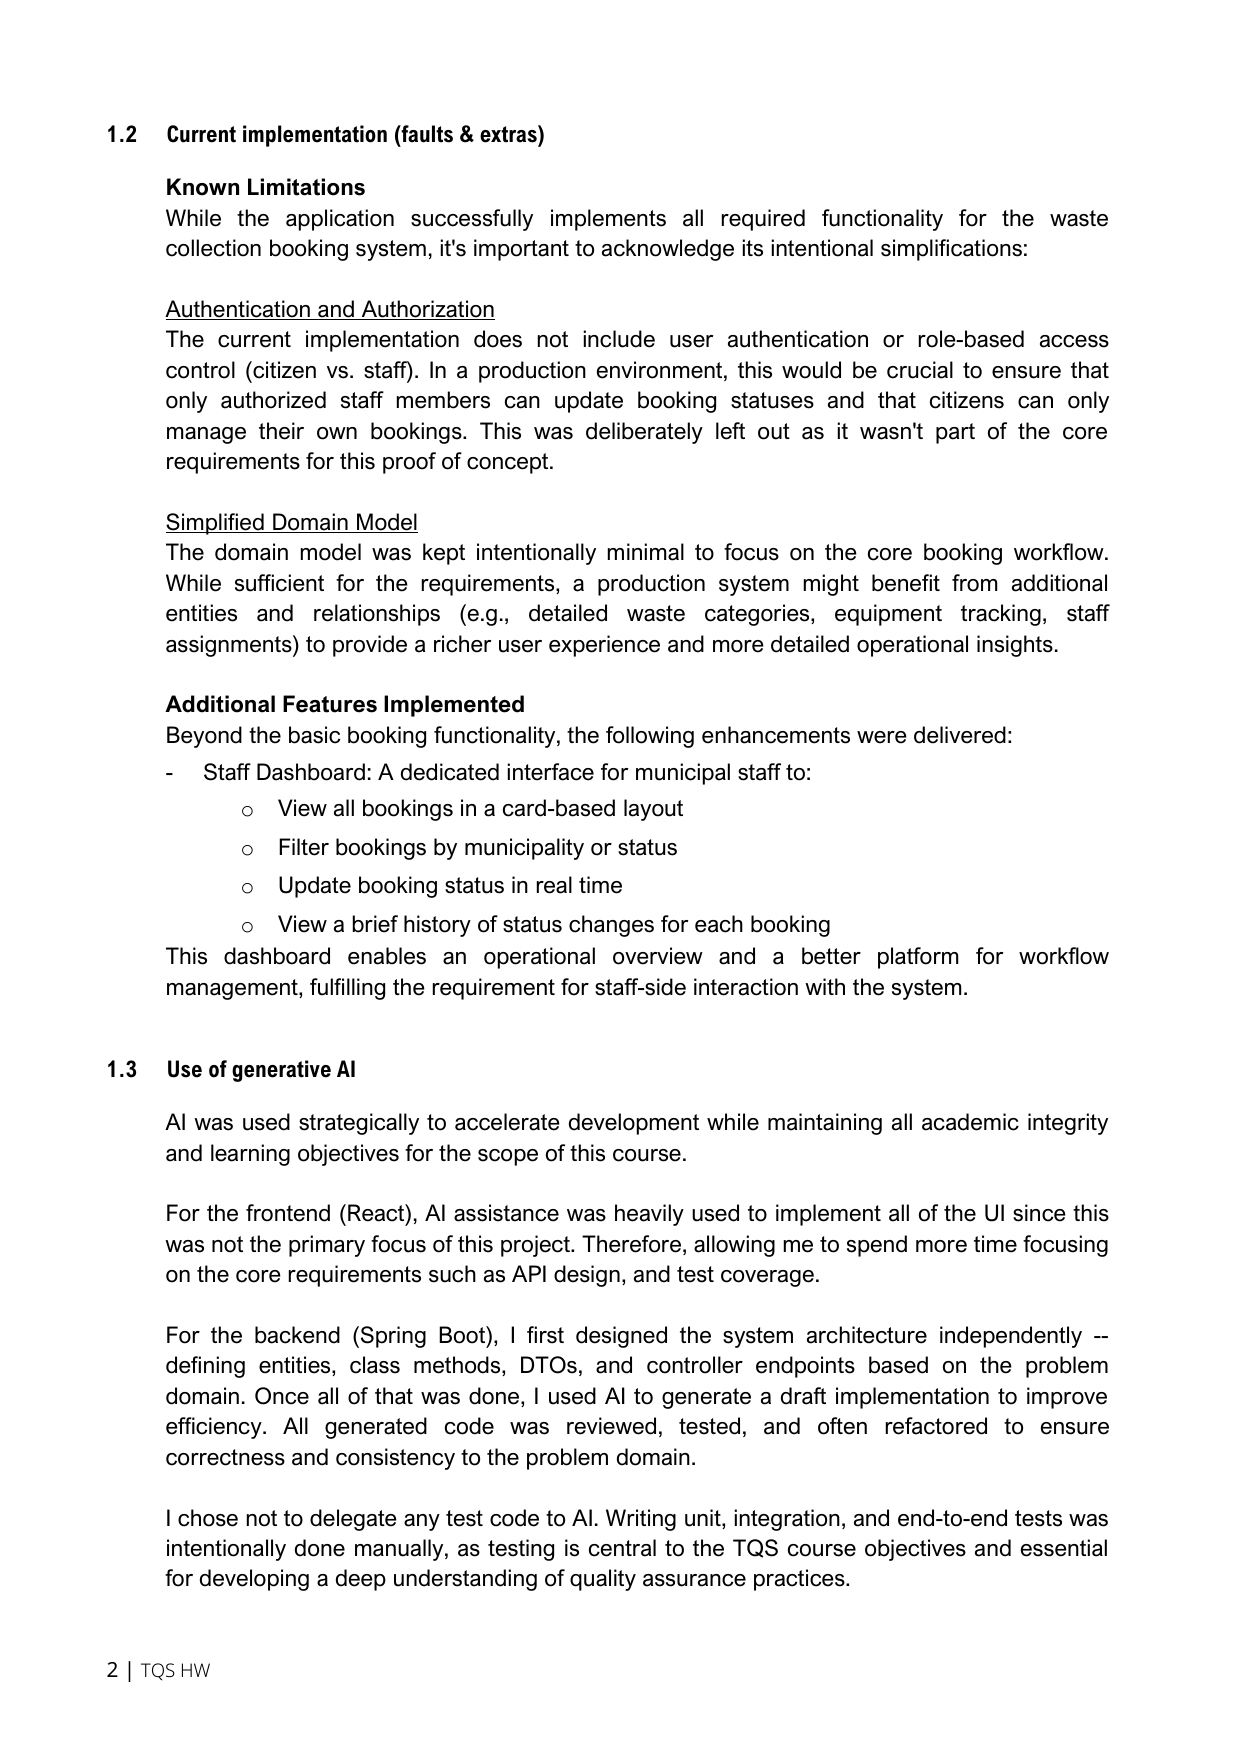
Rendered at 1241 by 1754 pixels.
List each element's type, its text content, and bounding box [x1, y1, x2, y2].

text AI was used strategically to accelerate development while maintaining all academic integrity and learning objectives for the scope of this course. [165, 1108, 1110, 1166]
list Filter bookings by municipality or status [240, 833, 1110, 862]
text The current implementation does not include user authentication or role-based access control (citizen vs. staff). In a production environment, this would be crucial to ensure that only authorized staff members can update booking statuses and that citizens can only manage their own bookings. This was deliberately left out as it wasn't part of the core requirements for this proof of concept. [165, 325, 1110, 475]
subtitle Use of generative AI [106, 1053, 1110, 1083]
text For the frontend (React), AI assistance was heavily used to implement all of the UI since this was not the primary focus of this project. Therefore, allowing me to spend more time focusing on the core requirements such as API design, and test coverage. [165, 1199, 1110, 1288]
text Beyond the basic booking functionality, the following enhancements were delivered: [165, 721, 1110, 748]
subtitle Current implementation (faults & extras) [106, 118, 1110, 148]
text While the application successfully implements all required functionality for the waste collection booking system, it's important to acknowledge its intentional simplifications: [165, 204, 1110, 262]
list View a brief history of status changes for each booking [240, 910, 1110, 939]
text The domain model was kept intentionally minimal to focus on the core booking workflow. While sufficient for the requirements, a production system might benefit from additional entities and relationships (e.g., detailed waste categories, equipment tracking, staff assignments) to provide a richer user experience and more detailed operational insights. [165, 538, 1110, 657]
text Simplified Domain Model [165, 508, 1110, 536]
text Authentication and Authorization [165, 295, 1110, 323]
text For the backend (Spring Boot), I first designed the system architecture independently -- defining entities, class methods, DTOs, and controller endpoints based on the problem domain. Once all of that was done, I used AI to generate a draft implementation to improve efficiency. All generated code was reviewed, tested, and often refactored to ensure correctness and consistency to the problem domain. [165, 1321, 1110, 1470]
list Update booking status in real time [240, 871, 1110, 901]
text This dashboard enables an operational overview and a better platform for workflow management, fulfilling the requirement for staff-side interaction with the system. [165, 942, 1110, 1000]
text Additional Features Implemented [165, 690, 1110, 718]
text Known Limitations [165, 173, 1110, 201]
text I chose not to delegate any test code to AI. Writing unit, integration, and end-to-end tests was intentionally done manually, as testing is central to the TQS course objectives and essential for developing a deep understanding of quality assurance practices. [165, 1503, 1110, 1592]
list View all bookings in a card-based layout [240, 794, 1110, 823]
list Staff Dashboard: A dedicated interface for municipal staff to: [165, 757, 1110, 785]
